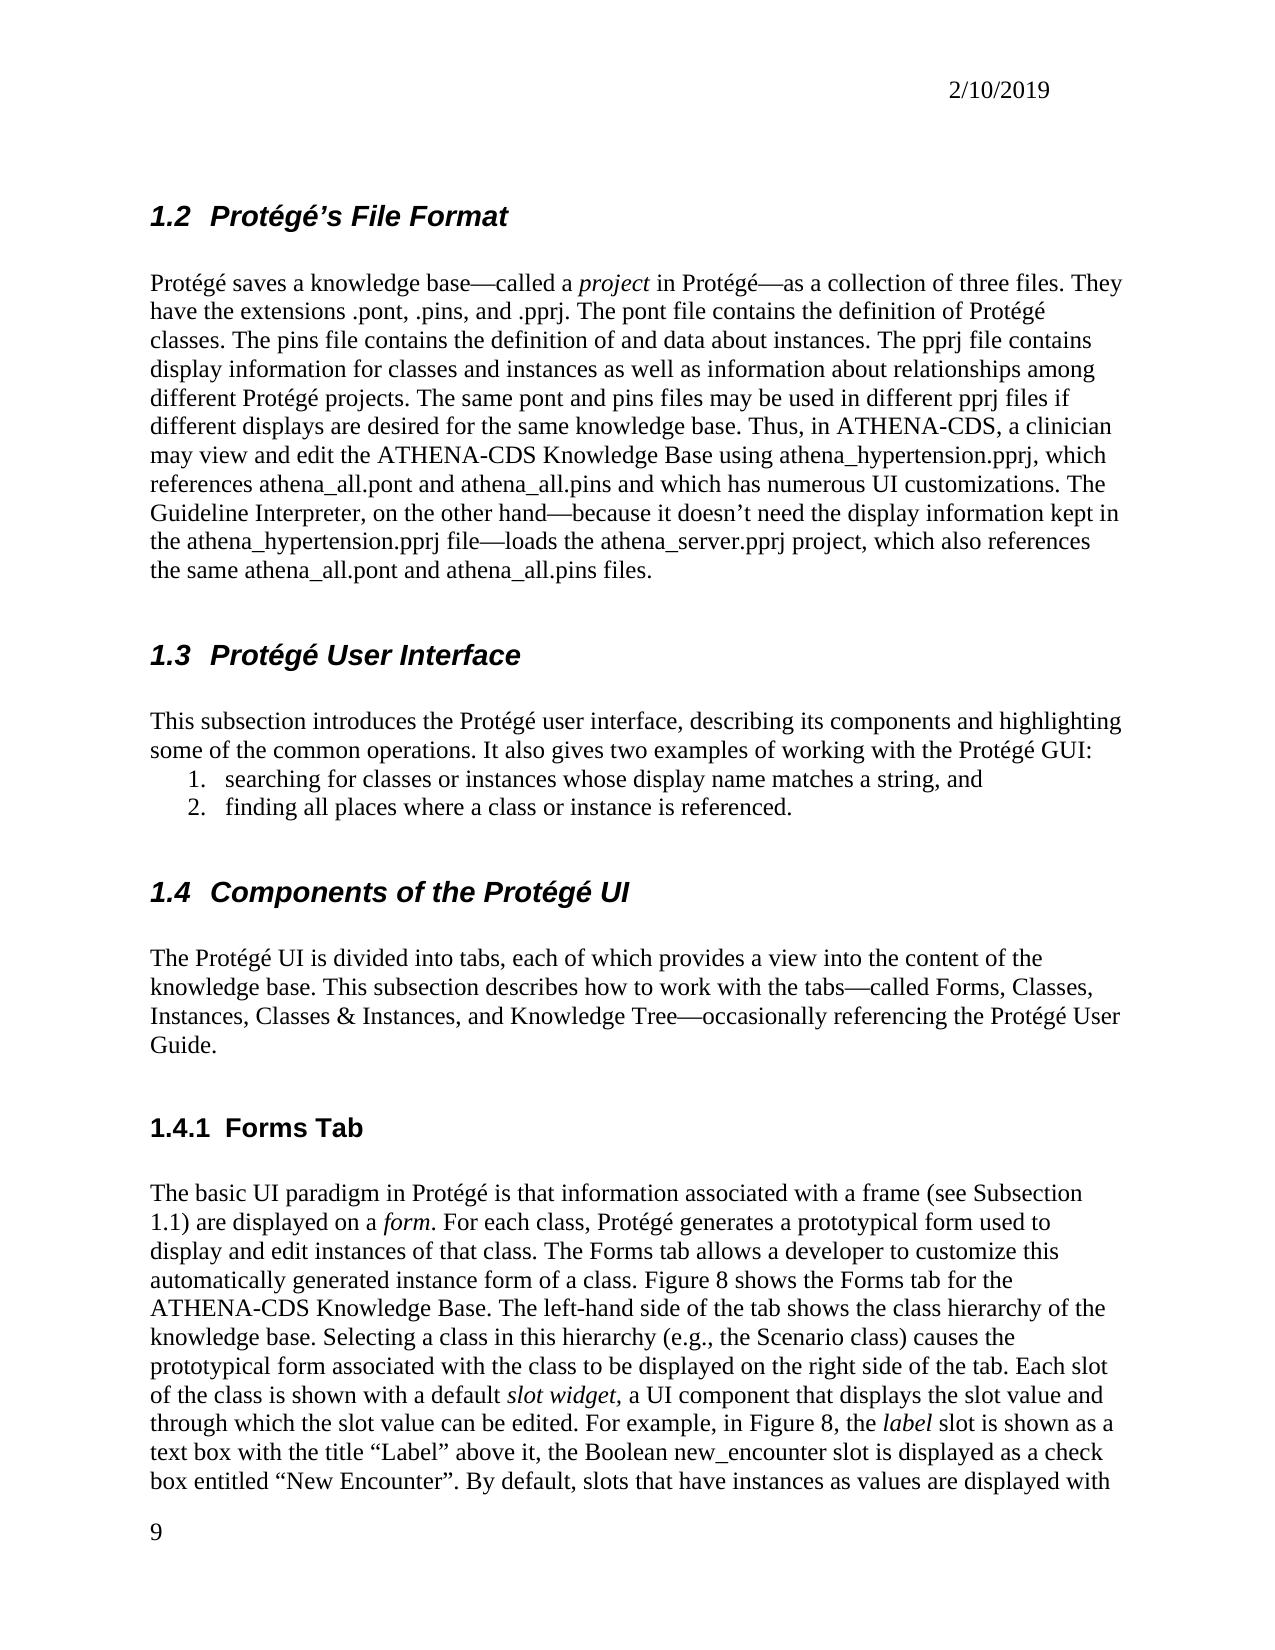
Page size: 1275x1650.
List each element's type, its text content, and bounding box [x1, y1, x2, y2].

list searching for classes or instances whose display name matches a string, and [187, 764, 1125, 792]
subtitle Components of the Protégé UI [150, 875, 1125, 908]
text The Protégé UI is divided into tabs, each of which provides a view into the content of the knowledge base. This subsection describes how to work with the tabs—called Forms, Classes, Instances, Classes & Instances, and Knowledge Tree—occasionally referencing the Protégé User Guide. [150, 943, 1125, 1058]
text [150, 1178, 1125, 1495]
subtitle Protégé’s File Format [150, 199, 1125, 233]
text Protégé saves a knowledge base—called a project in Protégé—as a collection of three files. They have the extensions .pont, .pins, and .pprj. The pont file contains the definition of Protégé classes. The pins file contains the definition of and data about instances. The pprj file contains display information for classes and instances as well as information about relationships among different Protégé projects. The same pont and pins files may be used in different pprj files if different displays are desired for the same knowledge base. Thus, in ATHENA-CDS, a clinician may view and edit the ATHENA-CDS Knowledge Base using athena_hypertension.pprj, which references athena_all.pont and athena_all.pins and which has numerous UI customizations. The Guideline Interpreter, on the other hand—because it doesn’t need the display information kept in the athena_hypertension.pprj file—loads the athena_server.pprj project, which also references the same athena_all.pont and athena_all.pins files. [150, 268, 1125, 584]
list finding all places where a class or instance is referenced. [187, 792, 1125, 821]
text This subsection introduces the Protégé user interface, describing its components and highlighting some of the common operations. It also gives two examples of working with the Protégé GUI: [150, 706, 1125, 764]
subtitle Protégé User Interface [150, 638, 1125, 671]
subtitle Forms Tab [150, 1112, 1125, 1143]
